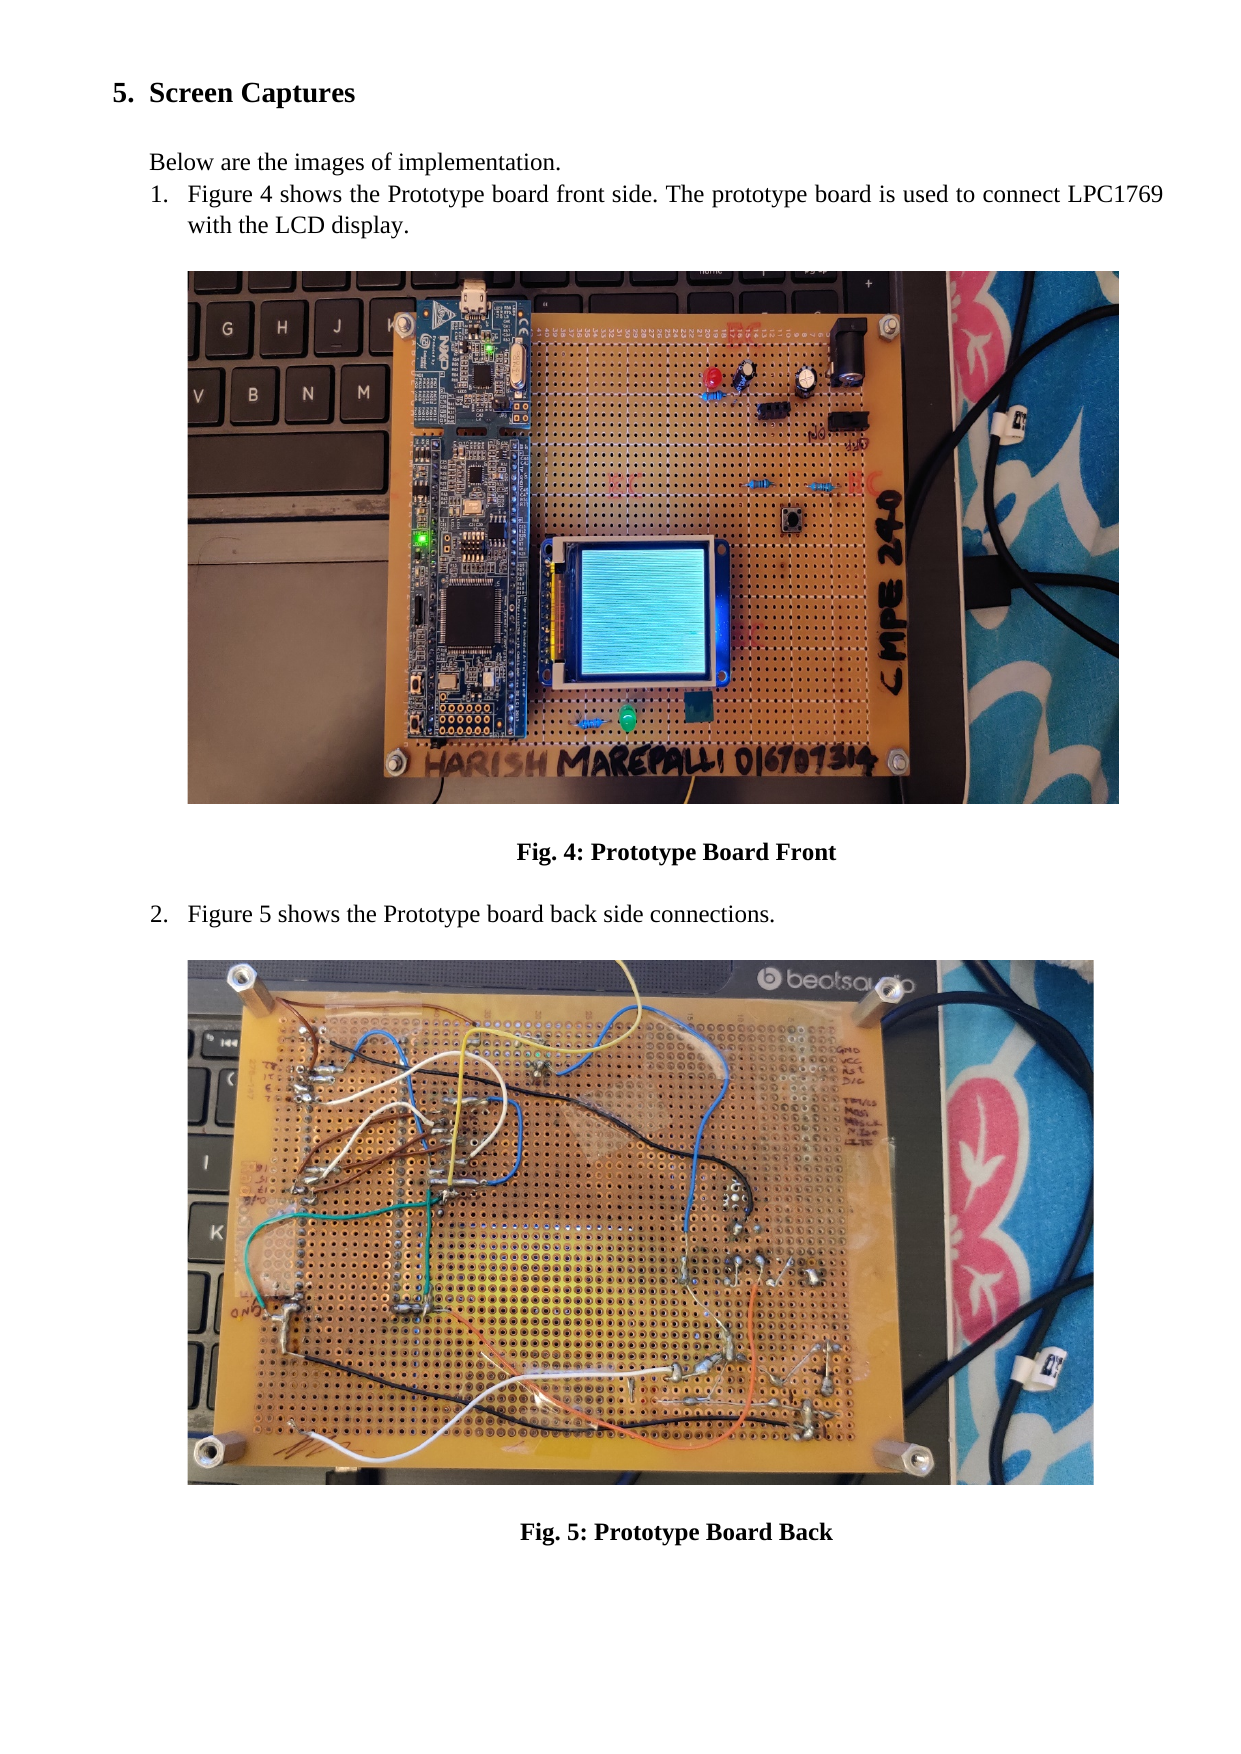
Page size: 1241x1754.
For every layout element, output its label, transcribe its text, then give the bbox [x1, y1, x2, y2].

list 5. Screen Captures [112, 75, 1165, 108]
list Fig. 5: Prototype Board Back [187, 1517, 1165, 1546]
list Figure 5 shows the Prototype board back side connections. [150, 899, 1165, 927]
picture [187, 960, 1094, 1485]
list Figure 4 shows the Prototype board front side. The prototype board is used to connect LPC1769 with the LCD display. [150, 179, 1165, 238]
picture [187, 271, 1119, 804]
list Fig. 4: Prototype Board Front [187, 837, 1165, 865]
list Below are the images of implementation. [112, 147, 1165, 176]
